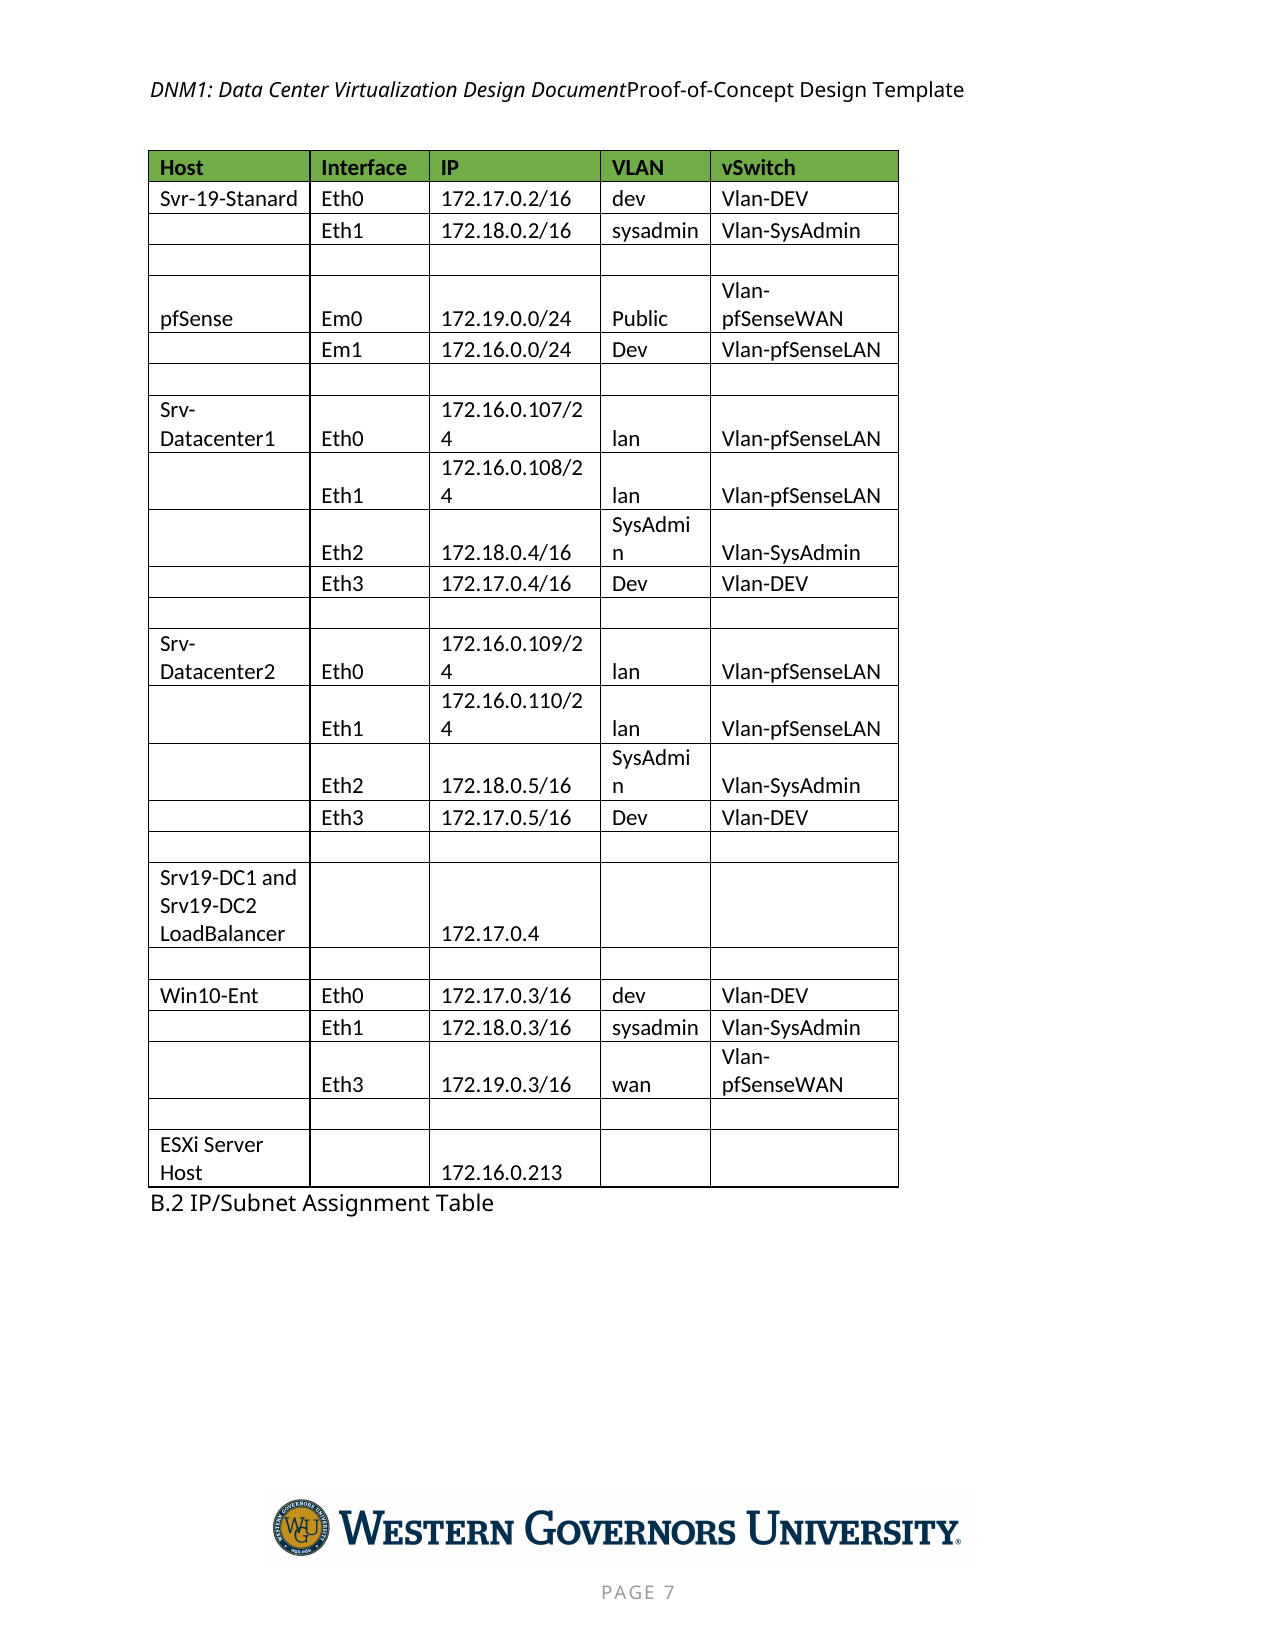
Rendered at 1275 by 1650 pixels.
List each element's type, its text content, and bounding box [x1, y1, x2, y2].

table_cell [430, 948, 600, 978]
table_cell Vlan-SysAdmin [711, 214, 898, 244]
table_cell Eth3 [311, 1042, 429, 1098]
table_cell Vlan-pfSenseWAN [711, 276, 898, 332]
table_cell [149, 686, 309, 742]
table_cell Vlan-pfSenseLAN [711, 453, 898, 509]
table_cell [430, 832, 600, 862]
table_cell [311, 245, 429, 275]
table_cell [311, 1130, 429, 1186]
table_header vSwitch [711, 151, 898, 181]
table_cell SysAdmin [601, 744, 710, 799]
table_cell [149, 832, 309, 862]
table_cell 172.16.0.108/24 [430, 453, 600, 509]
table_cell Vlan-DEV [711, 567, 898, 597]
table_cell pfSense [149, 276, 309, 332]
table_cell [149, 801, 309, 831]
table_cell [311, 948, 429, 978]
table_cell 172.16.0.0/24 [430, 333, 600, 363]
table_cell lan [601, 396, 710, 452]
table_cell [430, 245, 600, 275]
table_cell Vlan-SysAdmin [711, 1011, 898, 1041]
table_cell sysadmin [601, 1011, 710, 1041]
table_cell [430, 598, 600, 628]
table_cell lan [601, 453, 710, 509]
table_header Interface [311, 151, 429, 181]
table_cell wan [601, 1042, 710, 1098]
table_cell Vlan-pfSenseLAN [711, 396, 898, 452]
table_cell [601, 832, 710, 862]
table_cell [149, 598, 309, 628]
table_cell Eth0 [311, 629, 429, 685]
table_cell [149, 510, 309, 566]
table_cell 172.16.0.110/24 [430, 686, 600, 742]
table_cell Vlan-pfSenseLAN [711, 333, 898, 363]
table_cell Public [601, 276, 710, 332]
table_cell [311, 863, 429, 947]
table_cell [430, 1099, 600, 1129]
table_cell Eth3 [311, 567, 429, 597]
table_cell [149, 245, 309, 275]
table_cell [711, 598, 898, 628]
table_cell Vlan-SysAdmin [711, 744, 898, 799]
table_cell [149, 1099, 309, 1129]
table_cell 172.17.0.2/16 [430, 182, 600, 212]
table_cell [149, 364, 309, 394]
table_cell [149, 1011, 309, 1041]
table_header IP [430, 151, 600, 181]
table_cell lan [601, 686, 710, 742]
table_cell [711, 1099, 898, 1129]
table_cell Vlan-DEV [711, 801, 898, 831]
table_cell [601, 1130, 710, 1186]
table_cell Vlan-pfSenseLAN [711, 629, 898, 685]
table_cell [601, 364, 710, 394]
table_cell [311, 598, 429, 628]
table_cell [430, 364, 600, 394]
table_cell 172.17.0.4 [430, 863, 600, 947]
table_cell [601, 245, 710, 275]
table_cell [149, 333, 309, 363]
table_header Host [149, 151, 309, 181]
table_cell [601, 598, 710, 628]
table_cell 172.17.0.4/16 [430, 567, 600, 597]
table_cell Eth3 [311, 801, 429, 831]
table_cell [711, 364, 898, 394]
table_cell [149, 453, 309, 509]
table_cell 172.16.0.213 [430, 1130, 600, 1186]
table_cell Vlan-DEV [711, 182, 898, 212]
table_cell SysAdmin [601, 510, 710, 566]
table_cell 172.16.0.109/24 [430, 629, 600, 685]
table_cell Win10-Ent [149, 980, 309, 1010]
table_cell [711, 1130, 898, 1186]
table_cell Eth1 [311, 1011, 429, 1041]
table_cell Eth1 [311, 453, 429, 509]
table_cell [601, 948, 710, 978]
table_cell ESXi Server Host [149, 1130, 309, 1186]
table_cell lan [601, 629, 710, 685]
table_cell [601, 1099, 710, 1129]
table_cell Vlan-pfSenseLAN [711, 686, 898, 742]
table_cell [149, 214, 309, 244]
table_cell [711, 863, 898, 947]
table_cell Dev [601, 801, 710, 831]
table_cell 172.18.0.5/16 [430, 744, 600, 799]
table_cell 172.18.0.3/16 [430, 1011, 600, 1041]
table_cell [311, 364, 429, 394]
table_cell [149, 1042, 309, 1098]
table_cell Eth0 [311, 980, 429, 1010]
table_cell [601, 863, 710, 947]
table_cell sysadmin [601, 214, 710, 244]
table_cell 172.19.0.3/16 [430, 1042, 600, 1098]
table_cell dev [601, 182, 710, 212]
table_cell Eth2 [311, 510, 429, 566]
table_cell Svr-19-Stanard [149, 182, 309, 212]
table_cell 172.16.0.107/24 [430, 396, 600, 452]
picture [263, 1488, 974, 1567]
table_cell Eth0 [311, 396, 429, 452]
table_cell [711, 245, 898, 275]
table_cell 172.17.0.5/16 [430, 801, 600, 831]
table_cell Srv-Datacenter2 [149, 629, 309, 685]
table_cell Srv19-DC1 and Srv19-DC2 LoadBalancer [149, 863, 309, 947]
table_cell [711, 832, 898, 862]
table_cell Srv-Datacenter1 [149, 396, 309, 452]
table_cell dev [601, 980, 710, 1010]
table_cell [149, 567, 309, 597]
table_cell Vlan-SysAdmin [711, 510, 898, 566]
table_cell Em0 [311, 276, 429, 332]
table_cell Eth0 [311, 182, 429, 212]
table_cell Vlan-DEV [711, 980, 898, 1010]
table_cell [149, 948, 309, 978]
table_cell [311, 832, 429, 862]
table_cell Em1 [311, 333, 429, 363]
table_cell 172.18.0.4/16 [430, 510, 600, 566]
table_cell [149, 744, 309, 799]
text B.2 IP/Subnet Assignment Table [150, 1187, 1125, 1219]
table_cell 172.18.0.2/16 [430, 214, 600, 244]
table_header VLAN [601, 151, 710, 181]
table_cell Eth1 [311, 686, 429, 742]
table_cell [711, 948, 898, 978]
table_cell Eth1 [311, 214, 429, 244]
table_cell Eth2 [311, 744, 429, 799]
table_cell Dev [601, 567, 710, 597]
table_cell [311, 1099, 429, 1129]
table_cell Dev [601, 333, 710, 363]
table_cell Vlan-pfSenseWAN [711, 1042, 898, 1098]
table_cell 172.19.0.0/24 [430, 276, 600, 332]
table_cell 172.17.0.3/16 [430, 980, 600, 1010]
